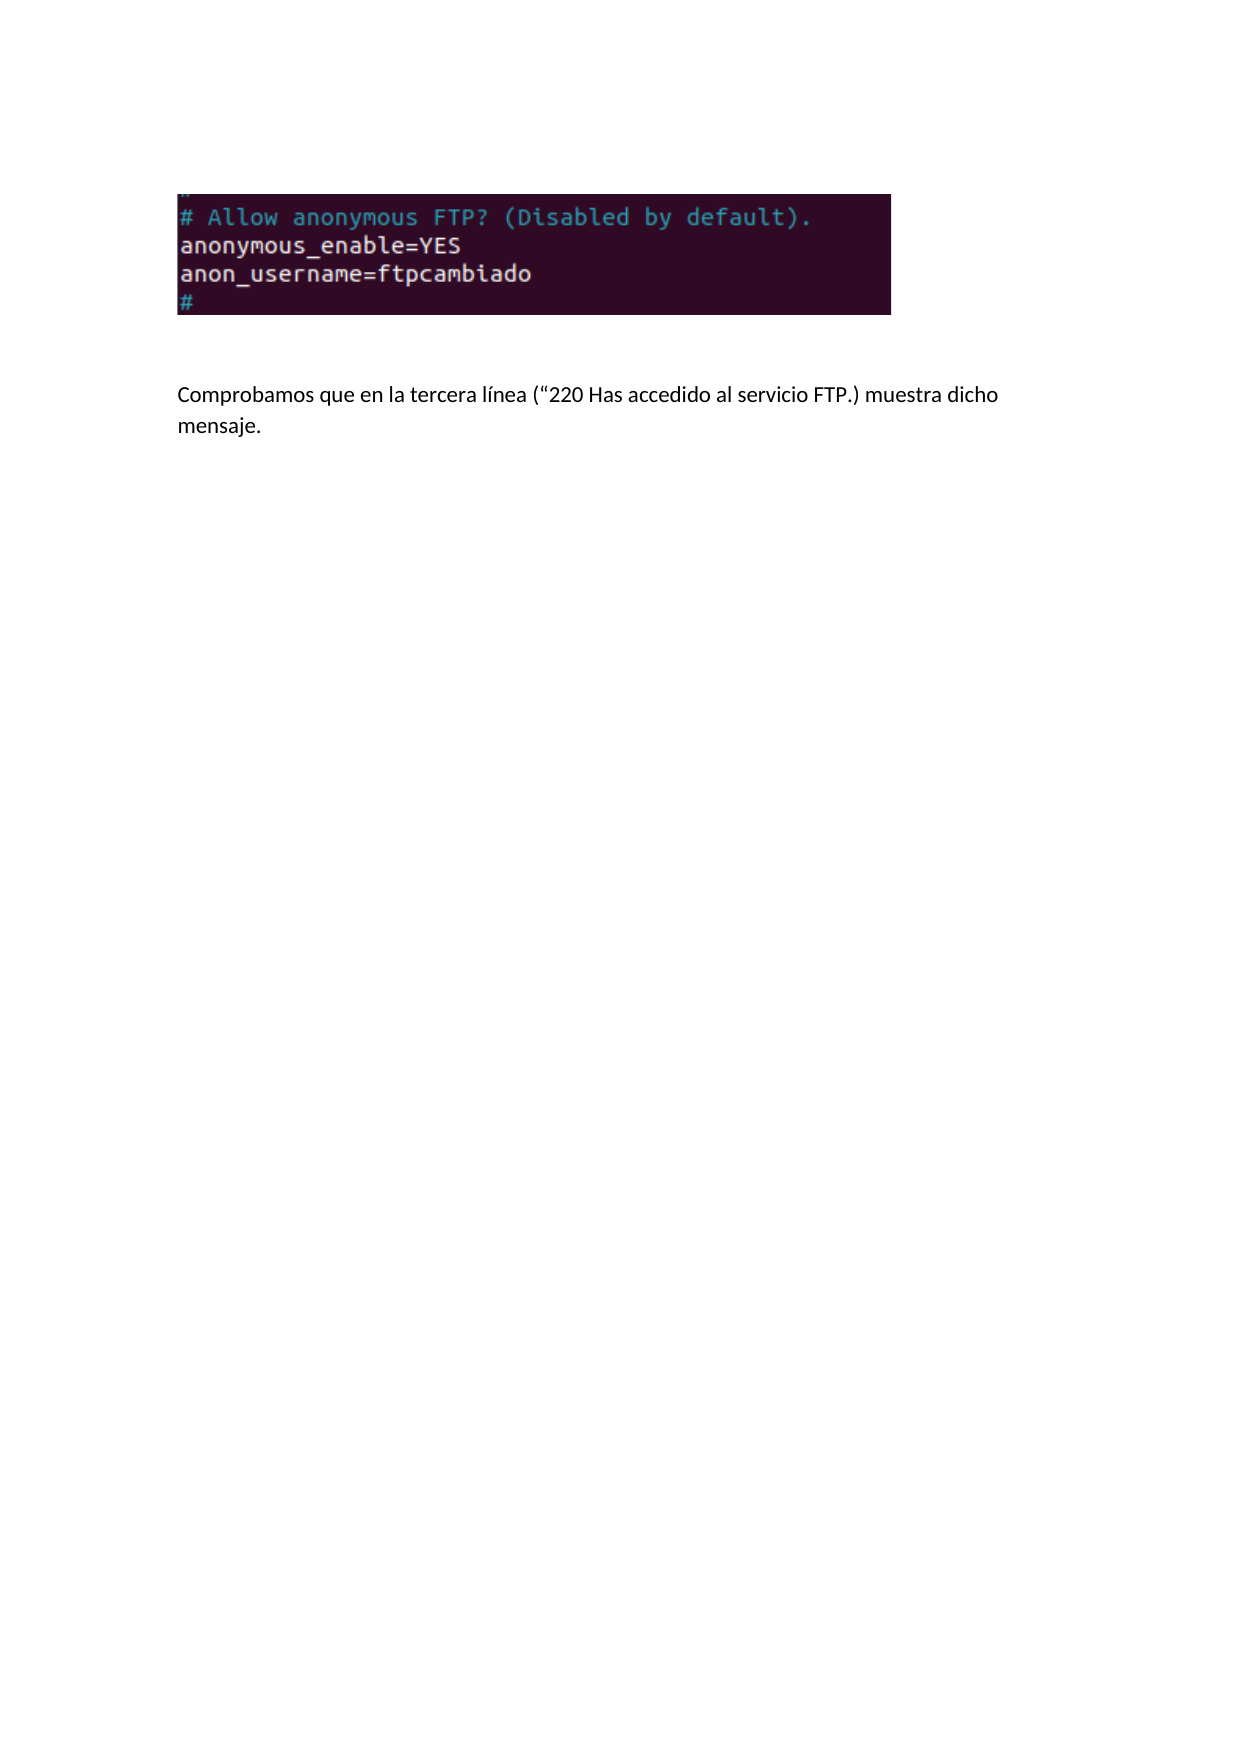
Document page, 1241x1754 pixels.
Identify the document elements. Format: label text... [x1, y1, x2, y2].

picture [177, 194, 892, 315]
text Comprobamos que en la tercera línea (“220 Has accedido al servicio FTP.) muestra dicho mensaje. [177, 381, 1063, 439]
